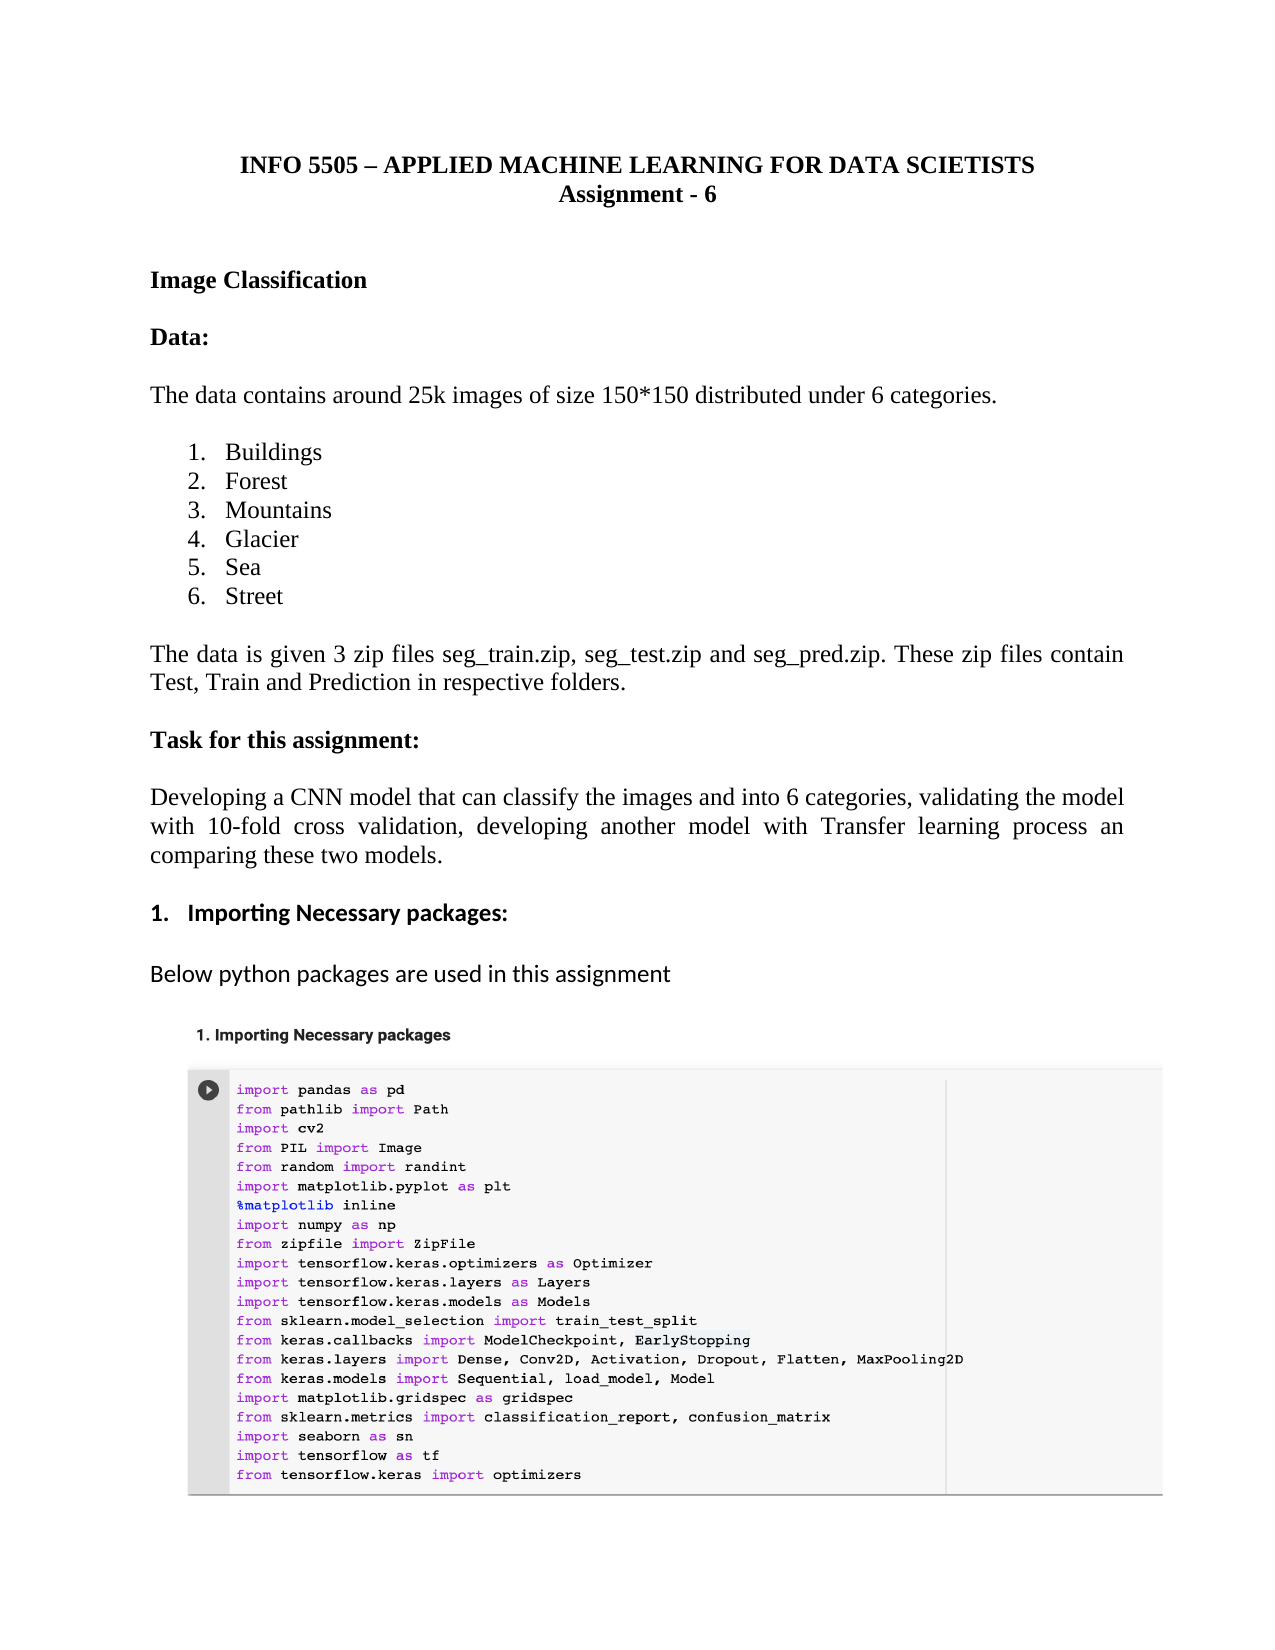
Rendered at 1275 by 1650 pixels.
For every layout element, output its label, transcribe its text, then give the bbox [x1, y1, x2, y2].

list Importing Necessary packages: [150, 897, 1125, 928]
list Glacier [187, 524, 1125, 552]
text INFO 5505 – APPLIED MACHINE LEARNING FOR DATA SCIETISTS [150, 150, 1125, 179]
text The data contains around 25k images of size 150*150 distributed under 6 categories. [150, 380, 1125, 409]
text The data is given 3 zip files seg_train.zip, seg_test.zip and seg_pred.zip. These zip files contain Test, Train and Prediction in respective folders. [150, 639, 1125, 696]
list Forest [187, 466, 1125, 495]
picture [187, 1019, 1163, 1496]
text Developing a CNN model that can classify the images and into 6 categories, validating the model with 10-fold cross validation, developing another model with Transfer learning process an comparing these two models. [150, 782, 1125, 869]
list Sea [187, 552, 1125, 581]
list Mountains [187, 495, 1125, 524]
text Task for this assignment: [150, 725, 1125, 754]
text Data: [150, 322, 1125, 351]
text Assignment - 6 [150, 179, 1125, 207]
list Street [187, 581, 1125, 610]
list Below python packages are used in this assignment [150, 958, 1125, 989]
list Buildings [187, 437, 1125, 466]
text Image Classification [150, 265, 1125, 294]
